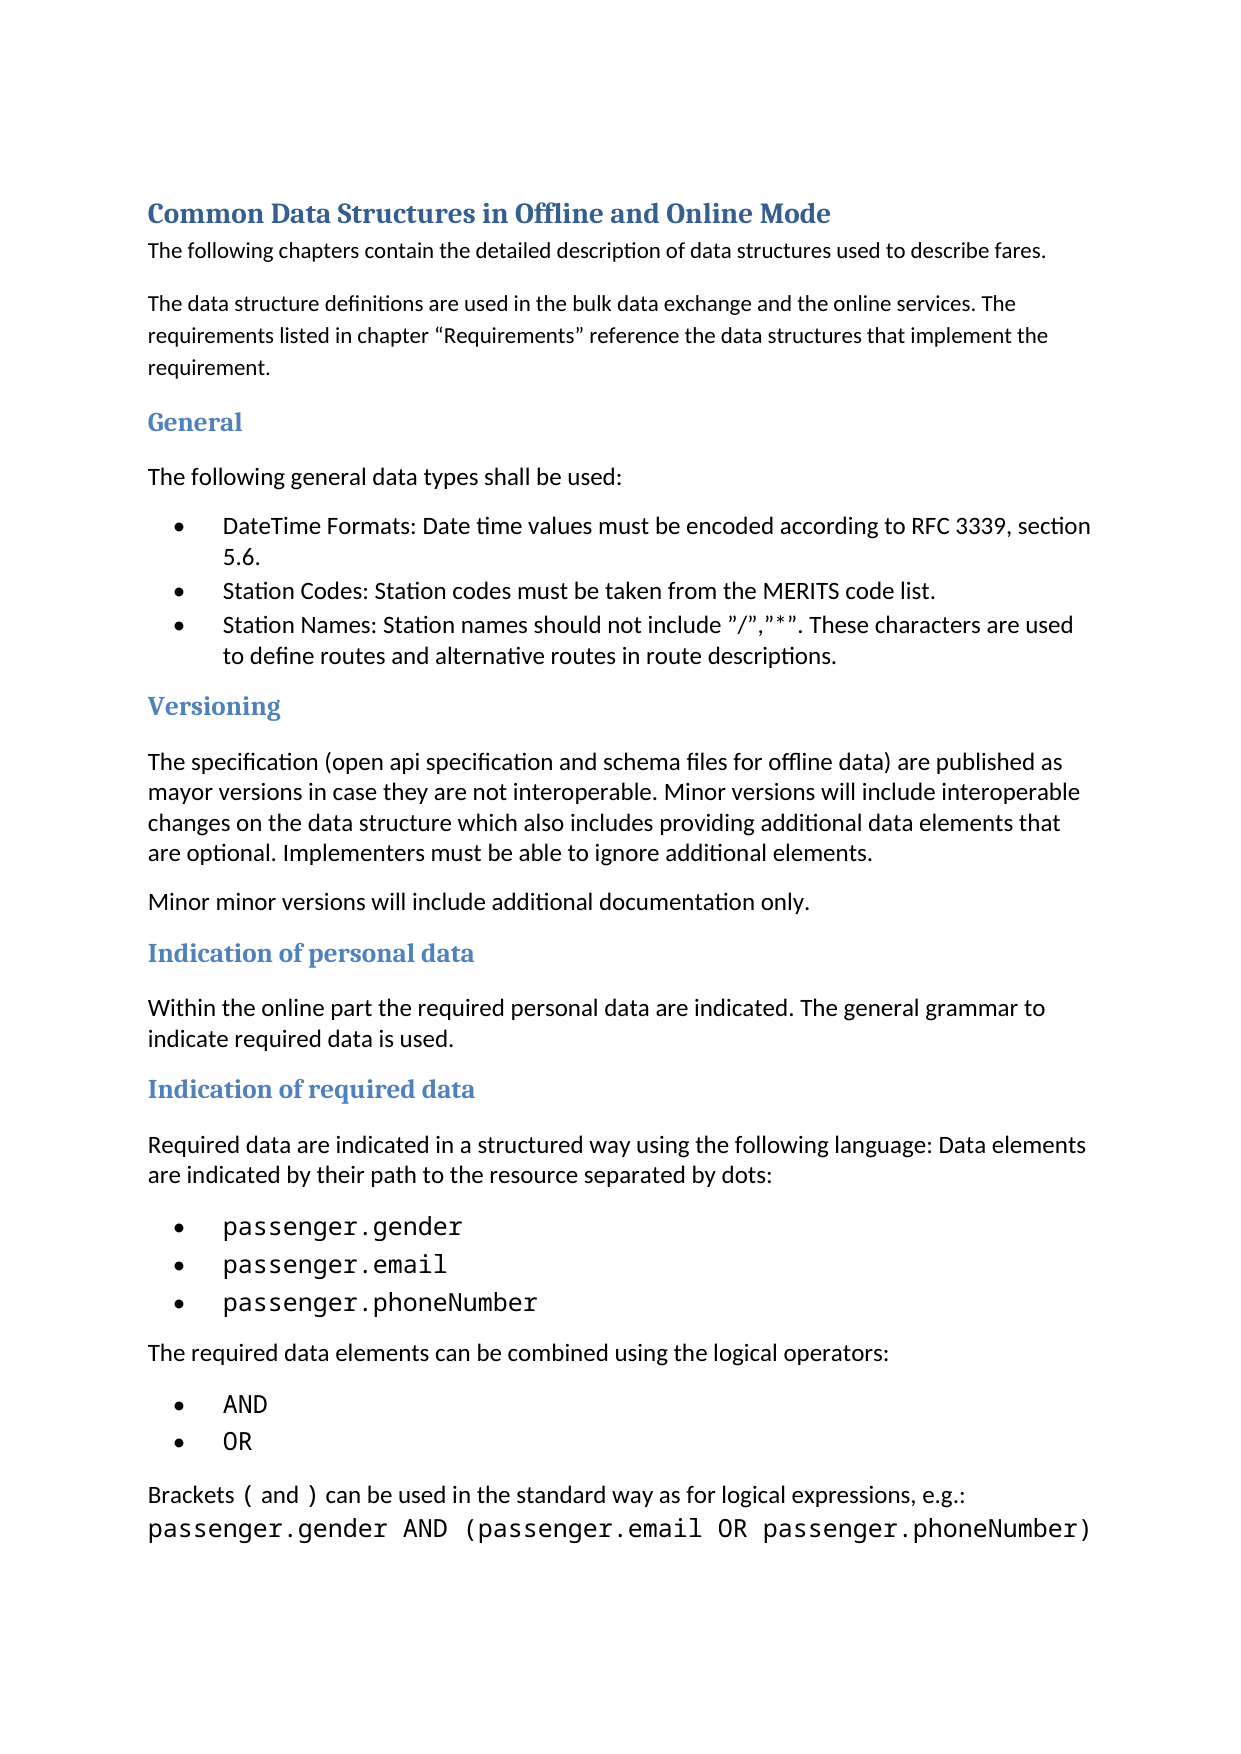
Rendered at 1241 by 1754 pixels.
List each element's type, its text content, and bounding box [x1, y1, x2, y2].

subtitle General [148, 407, 1093, 438]
list Station Names: Station names should not include ”/”,”*”. These characters are used to define routes and alternative routes in route descriptions. [173, 609, 1093, 670]
subtitle Indication of required data [148, 1074, 1093, 1105]
text Within the online part the required personal data are indicated. The general grammar to indicate required data is used. [148, 992, 1093, 1053]
text The data structure definitions are used in the bulk data exchange and the online services. The requirements listed in chapter “Requirements” reference the data structures that implement the requirement. [148, 289, 1093, 382]
list passenger.phoneNumber [173, 1284, 1093, 1318]
text The required data elements can be combined using the logical operators: [148, 1337, 1093, 1367]
text Brackets ( and ) can be used in the standard way as for logical expressions, e.g.: passenger.gender AND (passenger.email OR passenger.phoneNumber) [148, 1477, 1093, 1545]
list OR [173, 1424, 1093, 1458]
subtitle Indication of personal data [148, 938, 1093, 969]
list DateTime Formats: Date time values must be encoded according to RFC 3339, section 5.6. [173, 510, 1093, 571]
text Minor minor versions will include additional documentation only. [148, 887, 1093, 917]
text Required data are indicated in a structured way using the following language: Data elements are indicated by their path to the resource separated by dots: [148, 1129, 1093, 1190]
subtitle Versioning [148, 691, 1093, 722]
list Station Codes: Station codes must be taken from the MERITS code list. [173, 575, 1093, 606]
text The specification (open api specification and schema files for offline data) are published as mayor versions in case they are not interoperable. Minor versions will include interoperable changes on the data structure which also includes providing additional data elements that are optional. Implementers must be able to ignore additional elements. [148, 746, 1093, 868]
list passenger.email [173, 1246, 1093, 1280]
text The following chapters contain the detailed description of data structures used to describe fares. [148, 236, 1093, 264]
text The following general data types shall be used: [148, 461, 1093, 492]
list AND [173, 1386, 1093, 1420]
list passenger.gender [173, 1208, 1093, 1243]
subtitle Common Data Structures in Offline and Online Mode [148, 198, 1093, 231]
